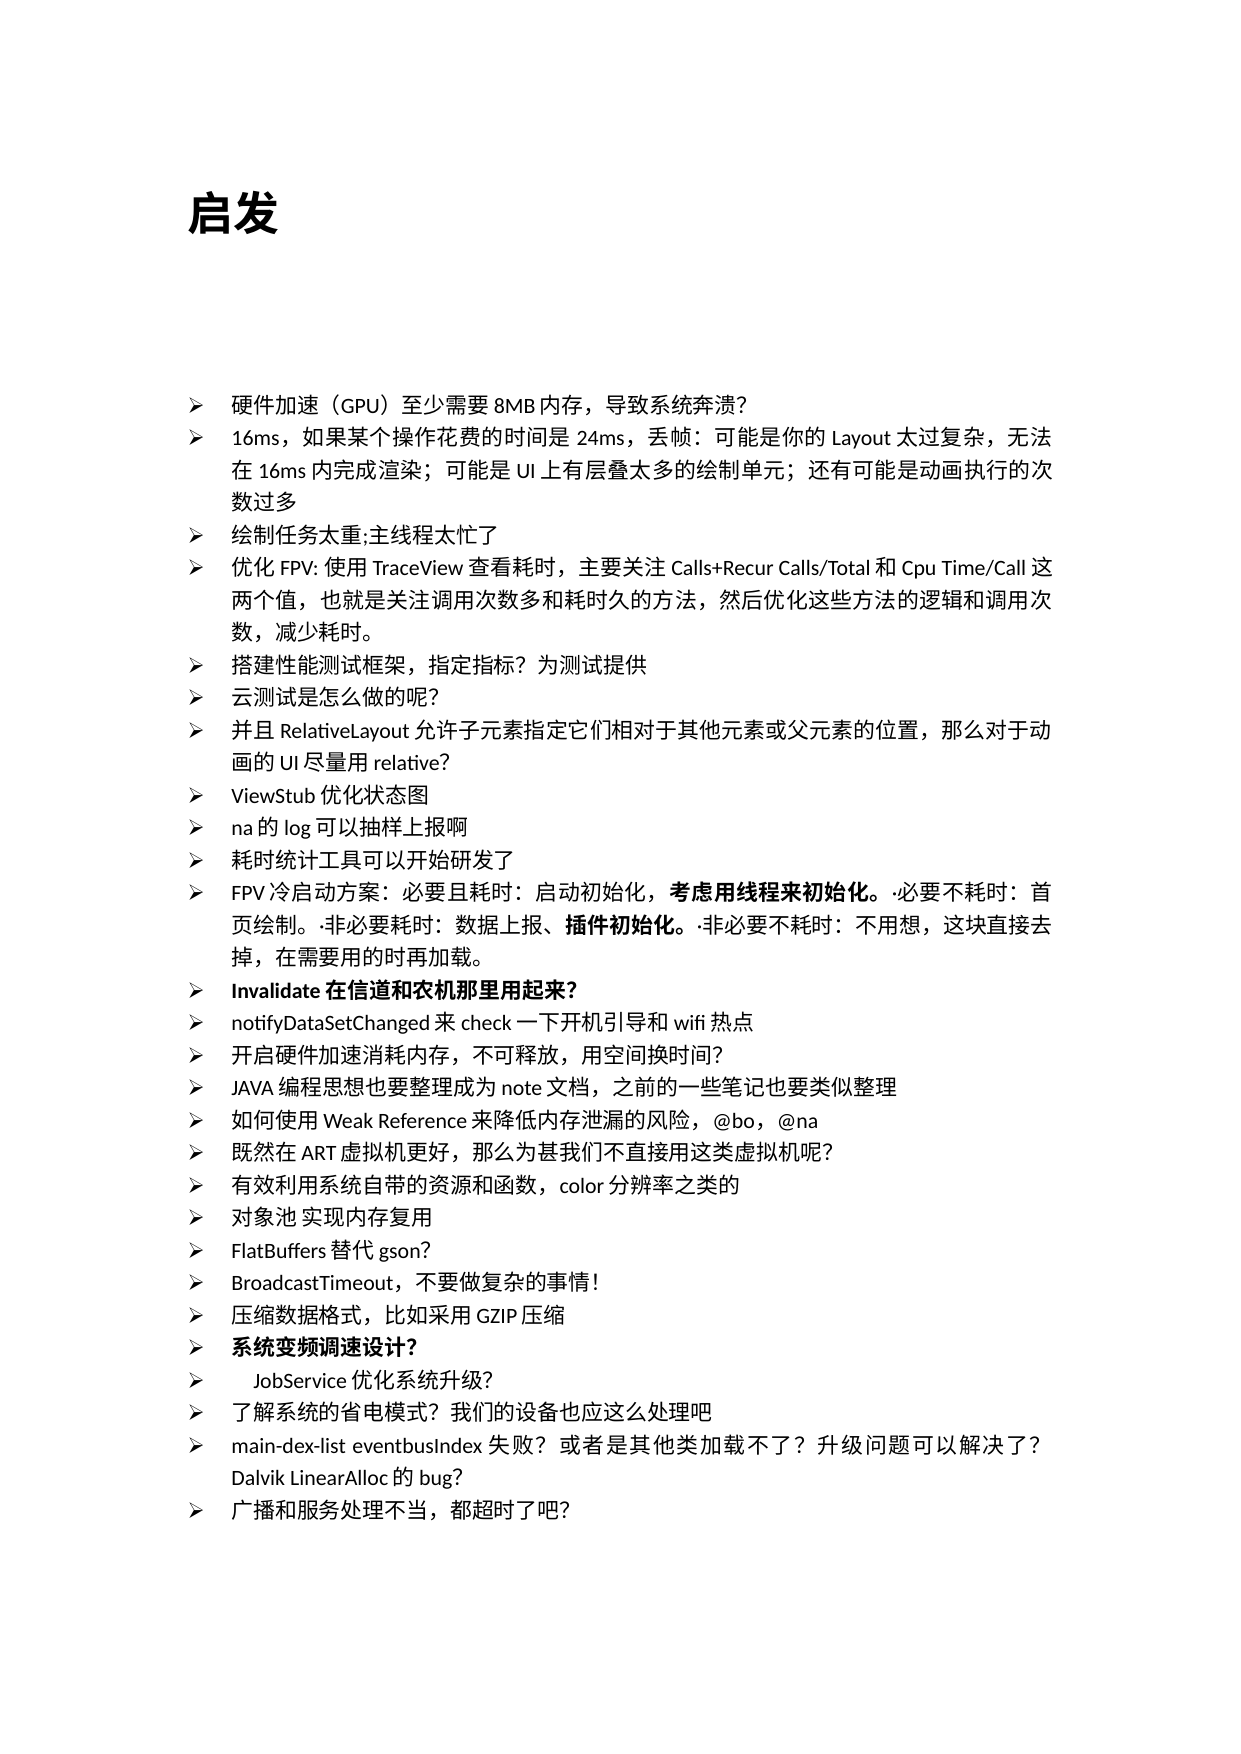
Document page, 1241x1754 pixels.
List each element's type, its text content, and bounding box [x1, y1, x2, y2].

list 绘制任务太重;主线程太忙了 [187, 517, 1053, 550]
list 16ms，如果某个操作花费的时间是24ms，丢帧：可能是你的Layout太过复杂，无法在16ms内完成渲染；可能是UI上有层叠太多的绘制单元；还有可能是动画执行的次数过多 [187, 420, 1053, 517]
list 云测试是怎么做的呢？ [187, 680, 1053, 712]
list notifyDataSetChanged来check一下开机引导和wifi热点 [187, 1005, 1053, 1037]
list 广播和服务处理不当，都超时了吧？ [187, 1492, 1053, 1525]
subtitle 启发 [187, 162, 1053, 259]
list 既然在ART虚拟机更好，那么为甚我们不直接用这类虚拟机呢？ [187, 1135, 1053, 1167]
list main-dex-list eventbusIndex失败？或者是其他类加载不了？升级问题可以解决了？Dalvik LinearAlloc的bug？ [187, 1427, 1053, 1492]
list Invalidate在信道和农机那里用起来？ [187, 972, 1053, 1005]
list 并且RelativeLayout允许子元素指定它们相对于其他元素或父元素的位置，那么对于动画的UI尽量用relative？ [187, 712, 1053, 777]
list FlatBuffers替代gson？ [187, 1232, 1053, 1265]
list 了解系统的省电模式？我们的设备也应这么处理吧 [187, 1395, 1053, 1427]
list FPV冷启动方案：必要且耗时：启动初始化，考虑用线程来初始化。·必要不耗时：首页绘制。·非必要耗时：数据上报、插件初始化。·非必要不耗时：不用想，这块直接去掉，在需要用的时再加载。 [187, 875, 1053, 972]
list na的log可以抽样上报啊 [187, 810, 1053, 842]
list 有效利用系统自带的资源和函数，color分辨率之类的 [187, 1167, 1053, 1200]
list 如何使用Weak Reference来降低内存泄漏的风险，@bo，@na [187, 1102, 1053, 1135]
list 耗时统计工具可以开始研发了 [187, 842, 1053, 875]
list 对象池 实现内存复用 [187, 1200, 1053, 1232]
list JAVA编程思想也要整理成为note文档，之前的一些笔记也要类似整理 [187, 1070, 1053, 1102]
list 优化FPV: 使用TraceView查看耗时，主要关注Calls+Recur Calls/Total和Cpu Time/Call这两个值，也就是关注调用次数多和耗时久的方法，然后优化这些方法的逻辑和调用次数，减少耗时。 [187, 550, 1053, 647]
list 搭建性能测试框架，指定指标？为测试提供 [187, 647, 1053, 680]
list ViewStub优化状态图 [187, 777, 1053, 810]
list 开启硬件加速消耗内存，不可释放，用空间换时间？ [187, 1037, 1053, 1070]
list 系统变频调速设计？ [187, 1330, 1053, 1362]
list JobService优化系统升级？ [187, 1362, 1053, 1395]
list 压缩数据格式，比如采用GZIP压缩 [187, 1297, 1053, 1330]
list 硬件加速（GPU）至少需要8MB内存，导致系统奔溃？ [187, 387, 1053, 420]
list BroadcastTimeout，不要做复杂的事情！ [187, 1265, 1053, 1297]
